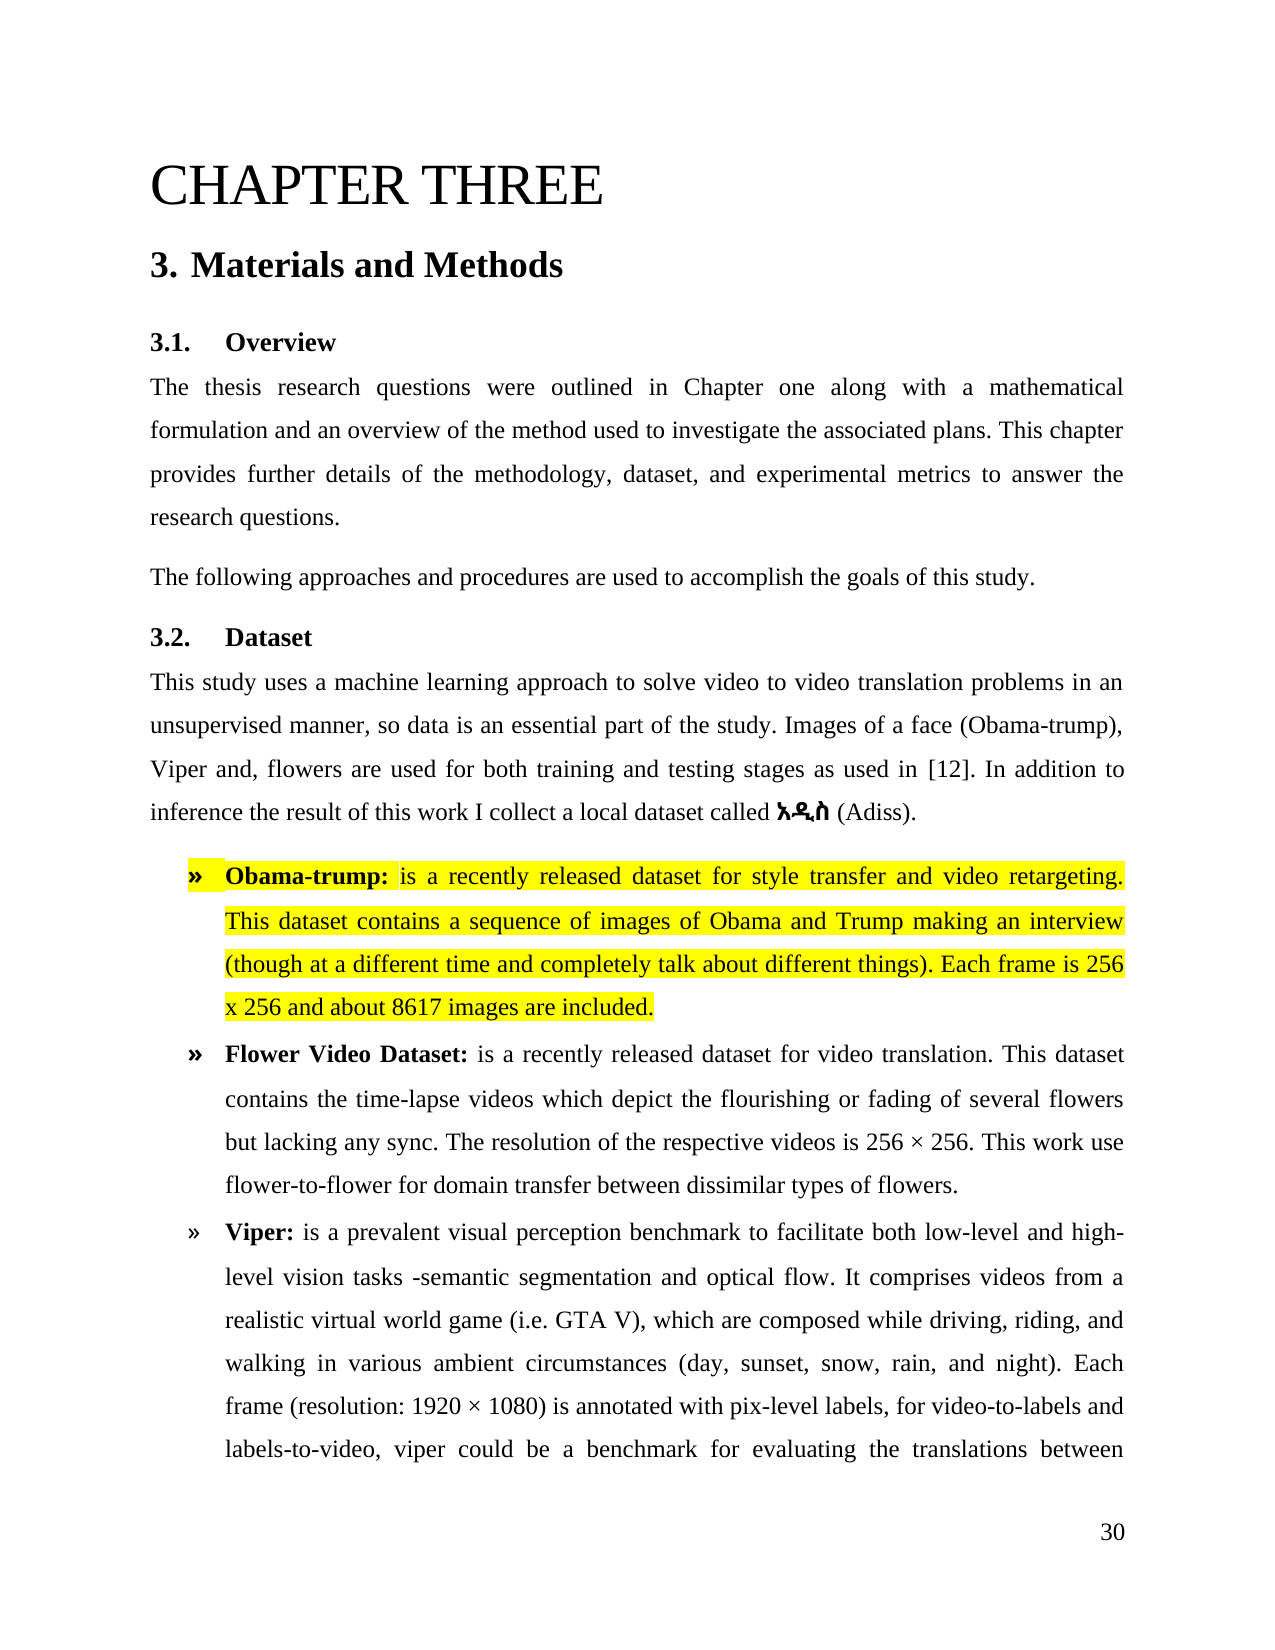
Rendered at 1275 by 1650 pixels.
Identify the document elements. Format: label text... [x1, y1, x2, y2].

subtitle Dataset [150, 621, 1125, 652]
subtitle Materials and Methods [150, 242, 1125, 285]
text The thesis research questions were outlined in Chapter one along with a mathematical formulation and an overview of the method used to investigate the associated plans. This chapter provides further details of the methodology, dataset, and experimental metrics to answer the research questions. [150, 372, 1125, 531]
subtitle Overview [150, 326, 1125, 357]
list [187, 1213, 1125, 1463]
list Obama-trump: is a recently released dataset for style transfer and video retargeting. This dataset contains a sequence of images of Obama and Trump making an interview (though at a different time and completely talk about different things). Each frame is 256 x 256 and about 8617 images are included. [187, 857, 1125, 1021]
list Flower Video Dataset: is a recently released dataset for video translation. This dataset contains the time-lapse videos which depict the flourishing or fading of several flowers but lacking any sync. The resolution of the respective videos is 256 × 256. This work use flower-to-flower for domain transfer between dissimilar types of flowers. [187, 1035, 1125, 1199]
text This study uses a machine learning approach to solve video to video translation problems in an unsupervised manner, so data is an essential part of the study. Images of a face (Obama-trump), Viper and, flowers are used for both training and testing stages as used in [12]. In addition to inference the result of this work I collect a local dataset called አዲስ (Adiss). [150, 667, 1125, 826]
title CHAPTER THREE [150, 150, 1125, 217]
text The following approaches and procedures are used to accomplish the goals of this study. [150, 562, 1125, 590]
